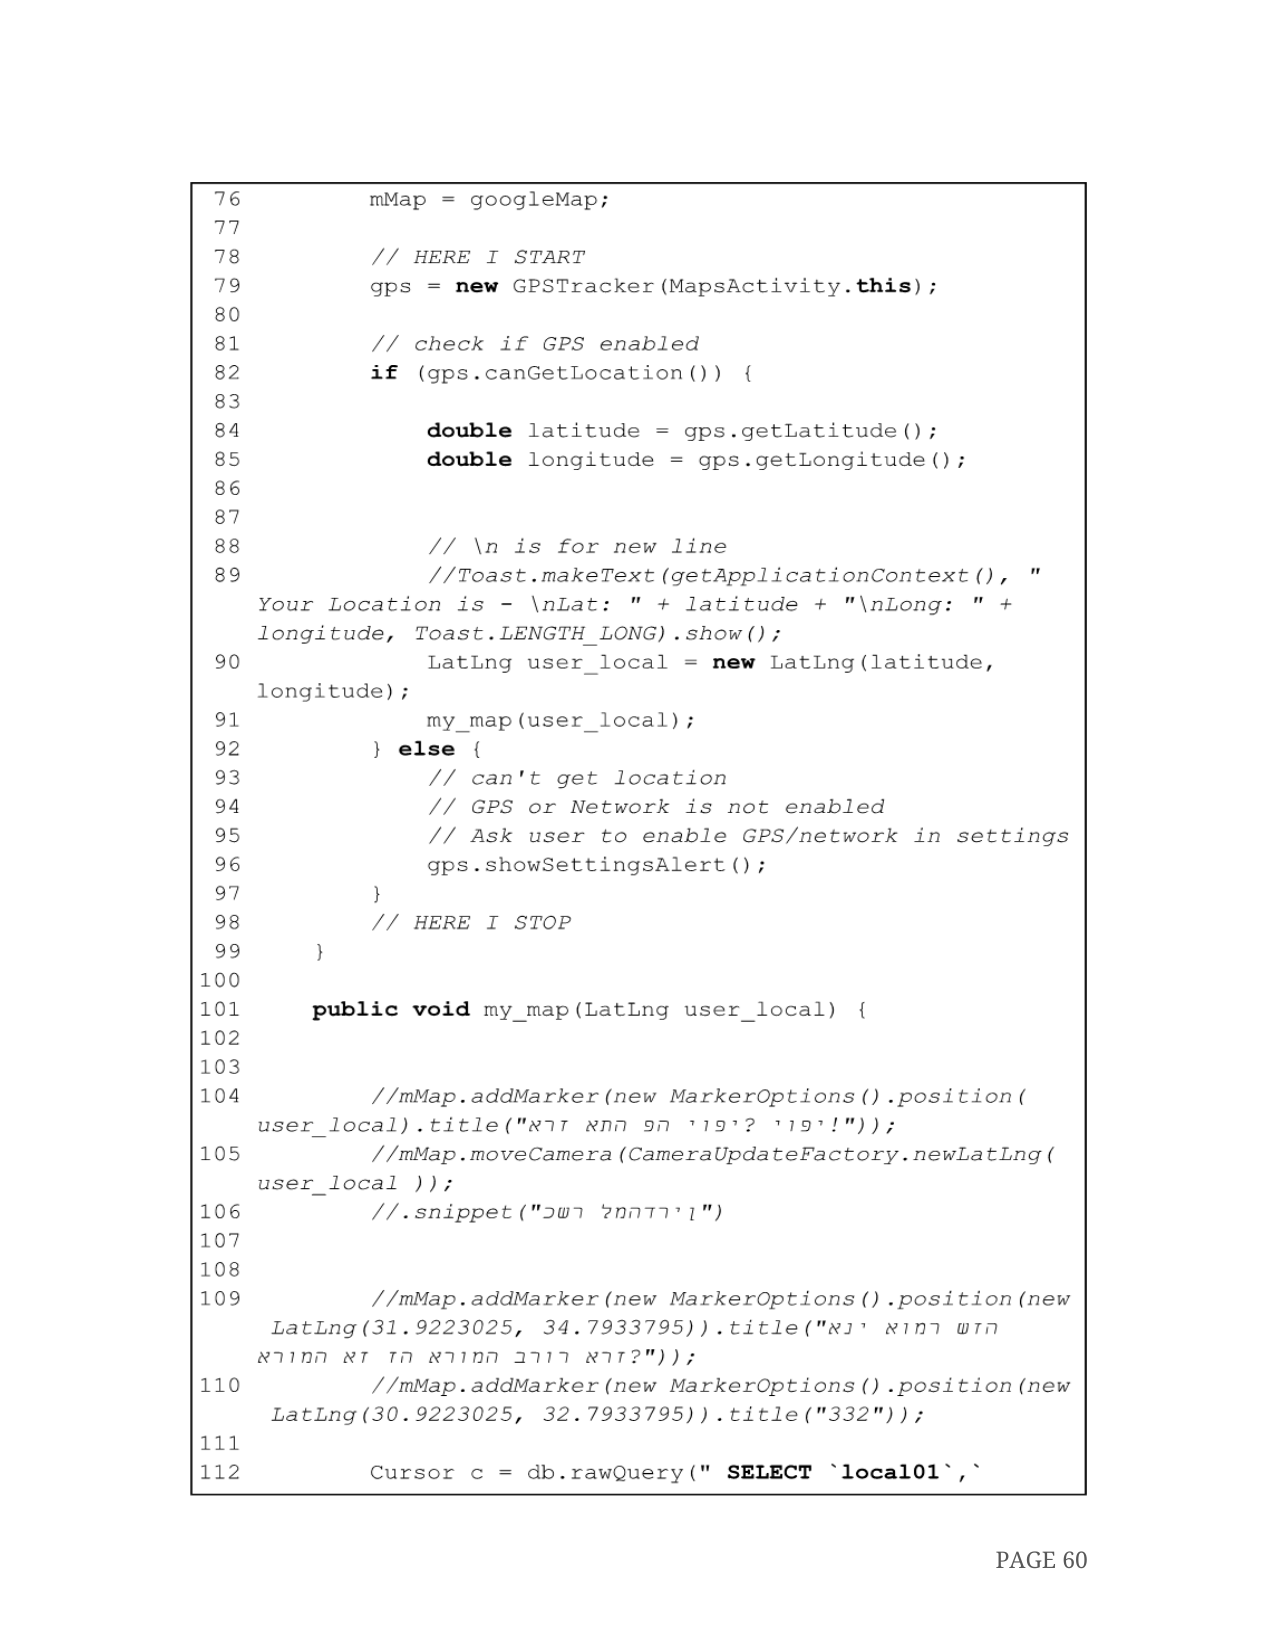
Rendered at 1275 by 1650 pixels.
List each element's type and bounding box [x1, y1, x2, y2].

picture [187, 180, 1088, 1500]
